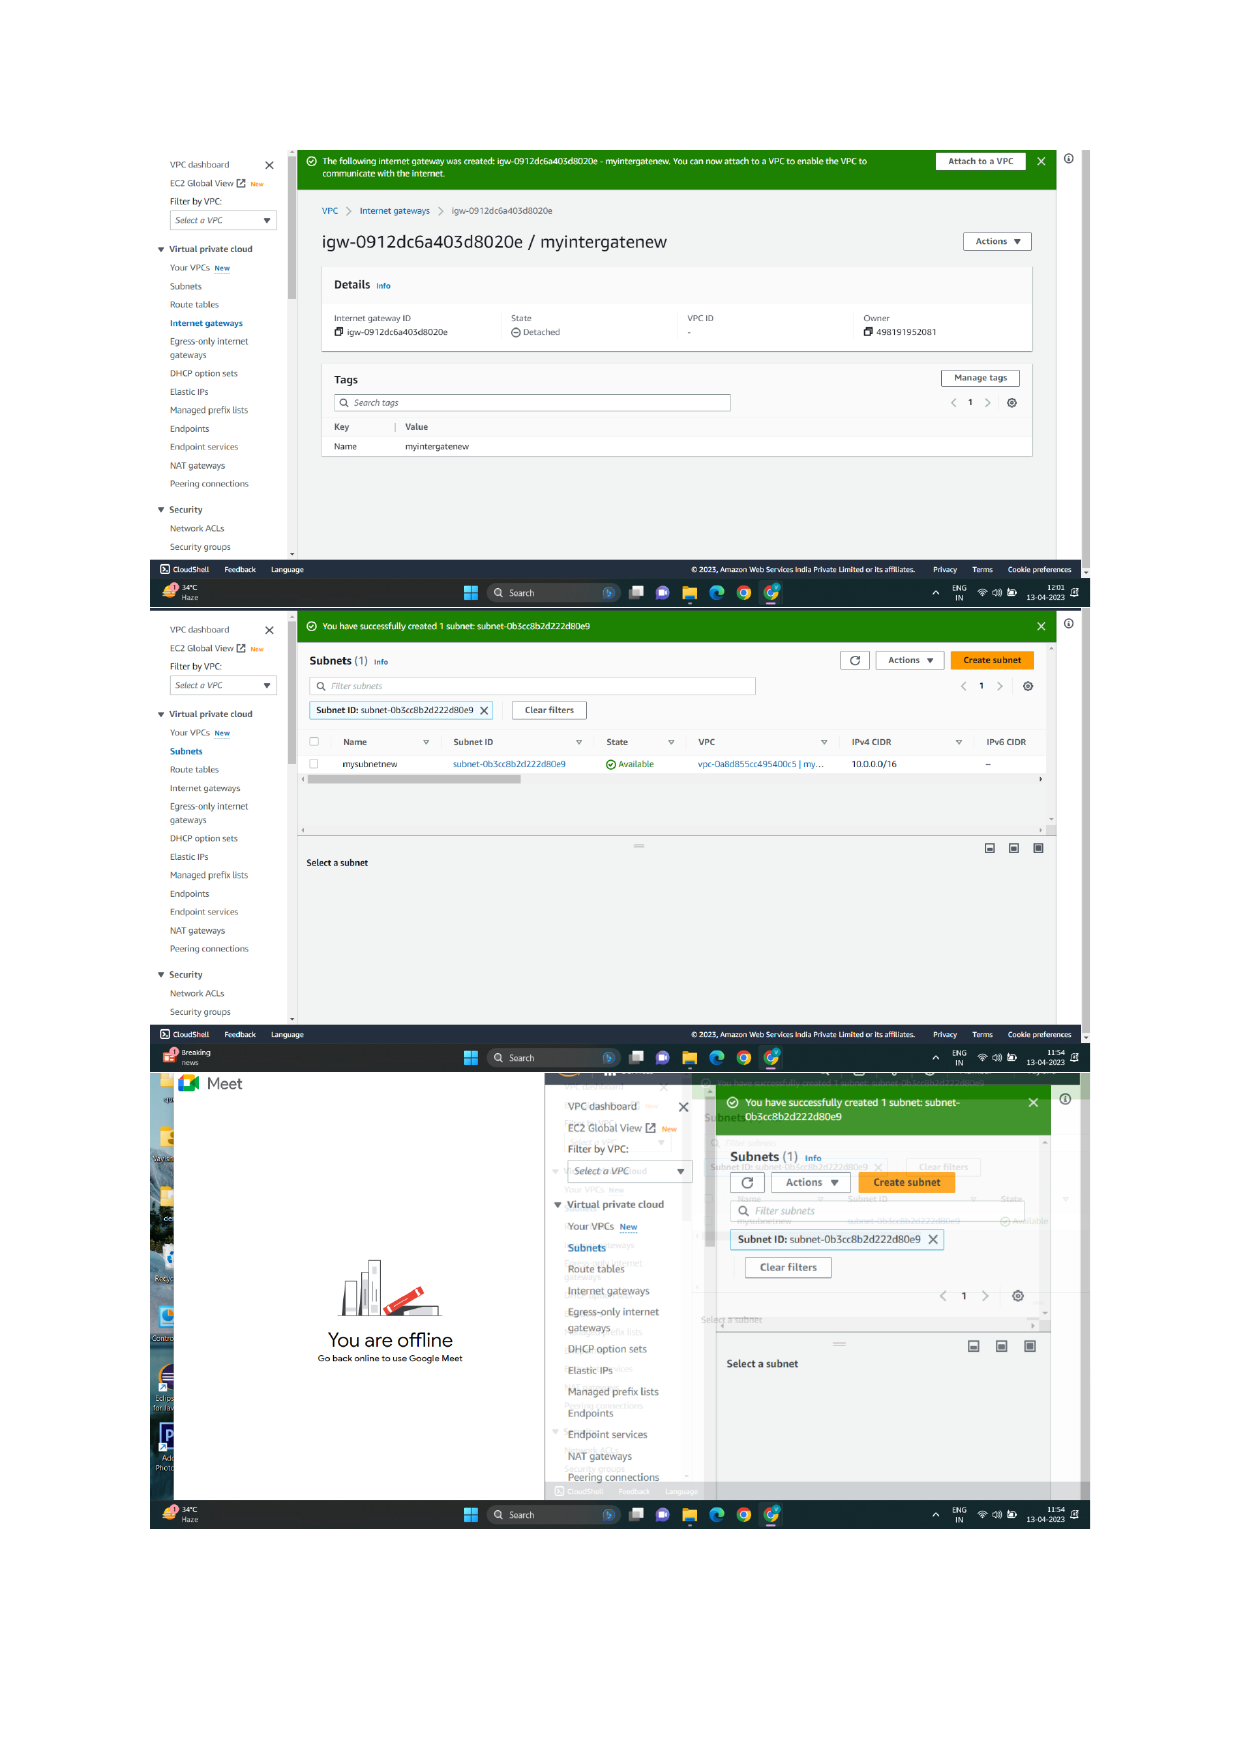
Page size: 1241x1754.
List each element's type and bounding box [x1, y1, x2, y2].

picture [150, 1073, 1091, 1529]
picture [150, 608, 1091, 1072]
picture [150, 150, 1091, 607]
